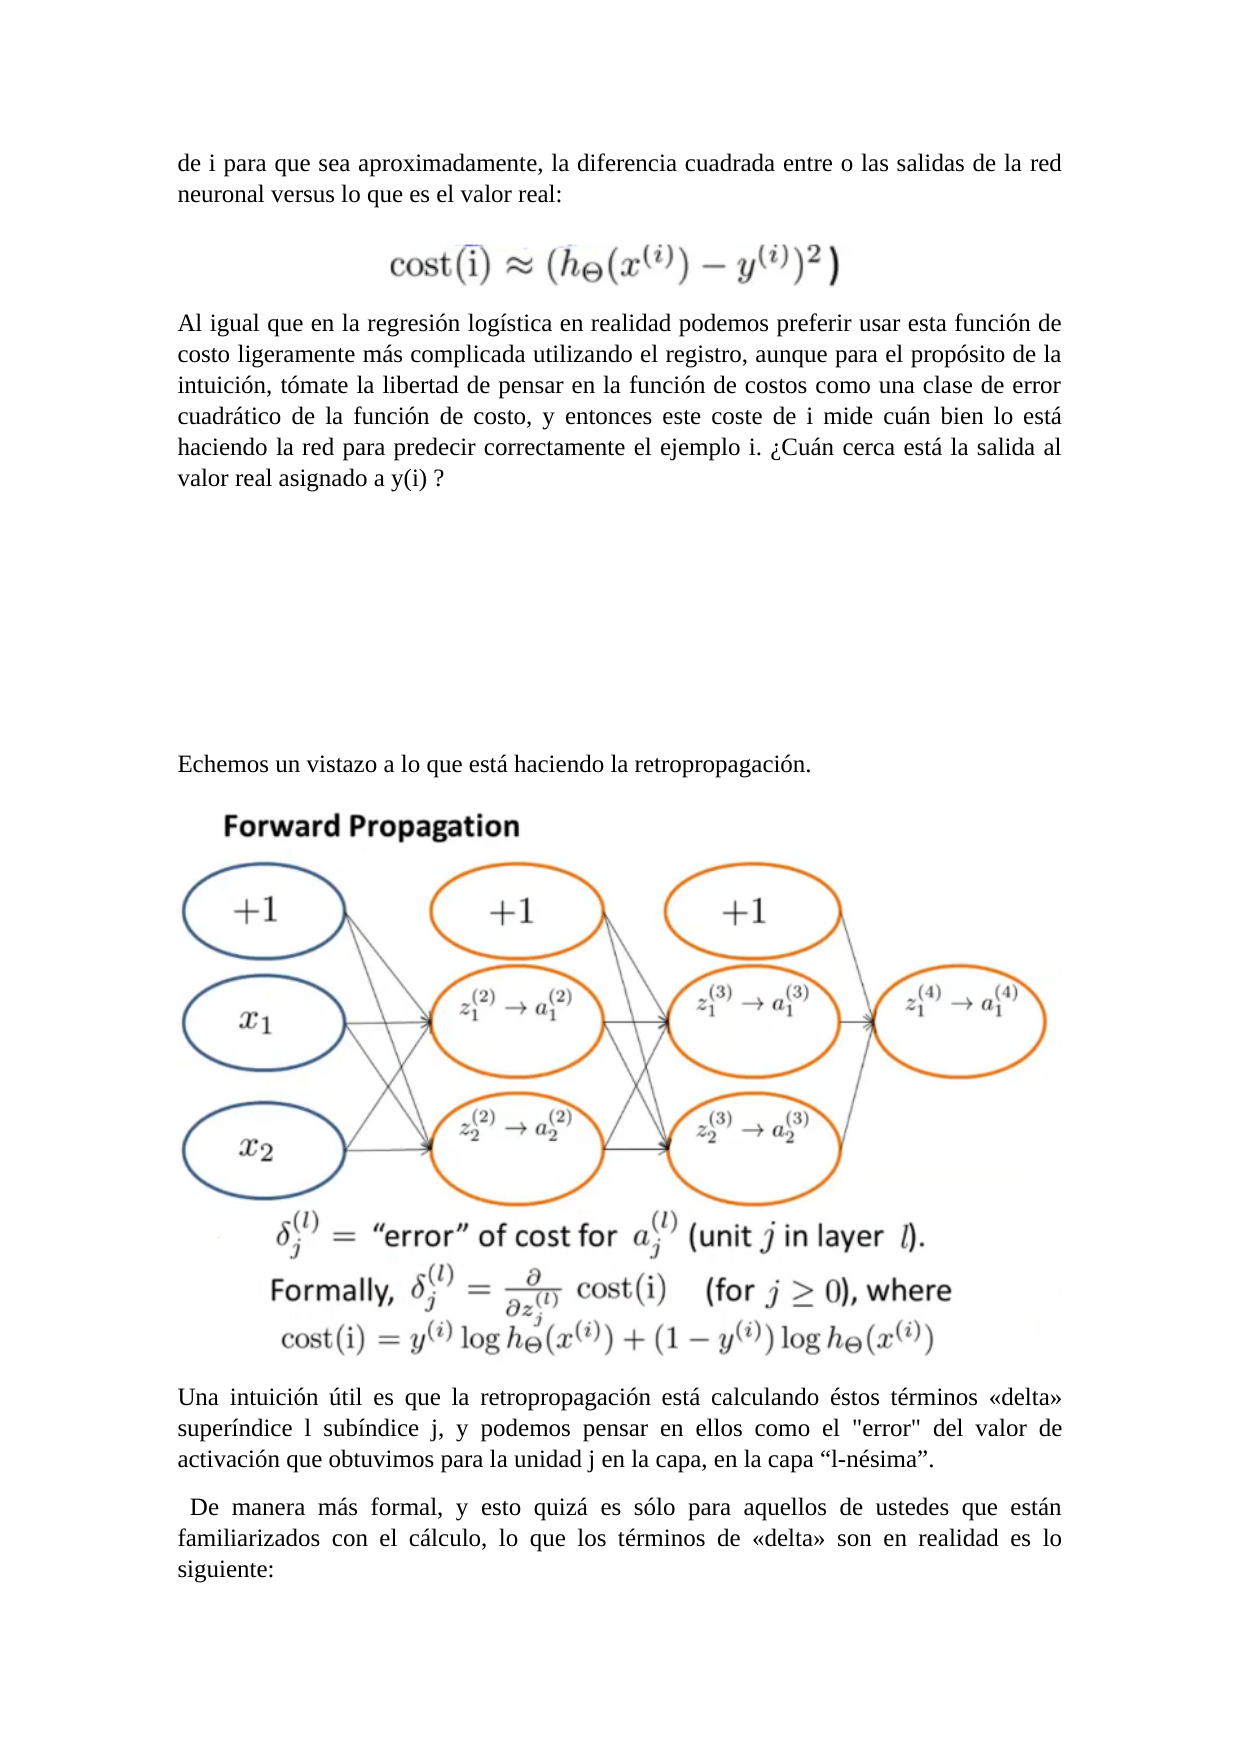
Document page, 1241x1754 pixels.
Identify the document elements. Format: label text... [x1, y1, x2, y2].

picture [177, 797, 1063, 1364]
text Echemos un vistazo a lo que está haciendo la retropropagación. [177, 749, 1063, 778]
picture [390, 226, 850, 289]
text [177, 148, 1063, 207]
text De manera más formal, y esto quizá es sólo para aquellos de ustedes que están familiarizados con el cálculo, lo que los términos de «delta» son en realidad es lo siguiente: [177, 1492, 1063, 1583]
text Al igual que en la regresión logística en realidad podemos preferir usar esta función de costo ligeramente más complicada utilizando el registro, aunque para el propósito de la intuición, tómate la libertad de pensar en la función de costos como una clase de error cuadrático de la función de costo, y entonces este coste de i mide cuán bien lo está haciendo la red para predecir correctamente el ejemplo i. ¿Cuán cerca está la salida al valor real asignado a y(i) ? [177, 308, 1063, 492]
text Una intuición útil es que la retropropagación está calculando éstos términos «delta» superíndice l subíndice j, y podemos pensar en ellos como el "error" del valor de activación que obtuvimos para la unidad j en la capa, en la capa “l-nésima”. [177, 1382, 1063, 1473]
